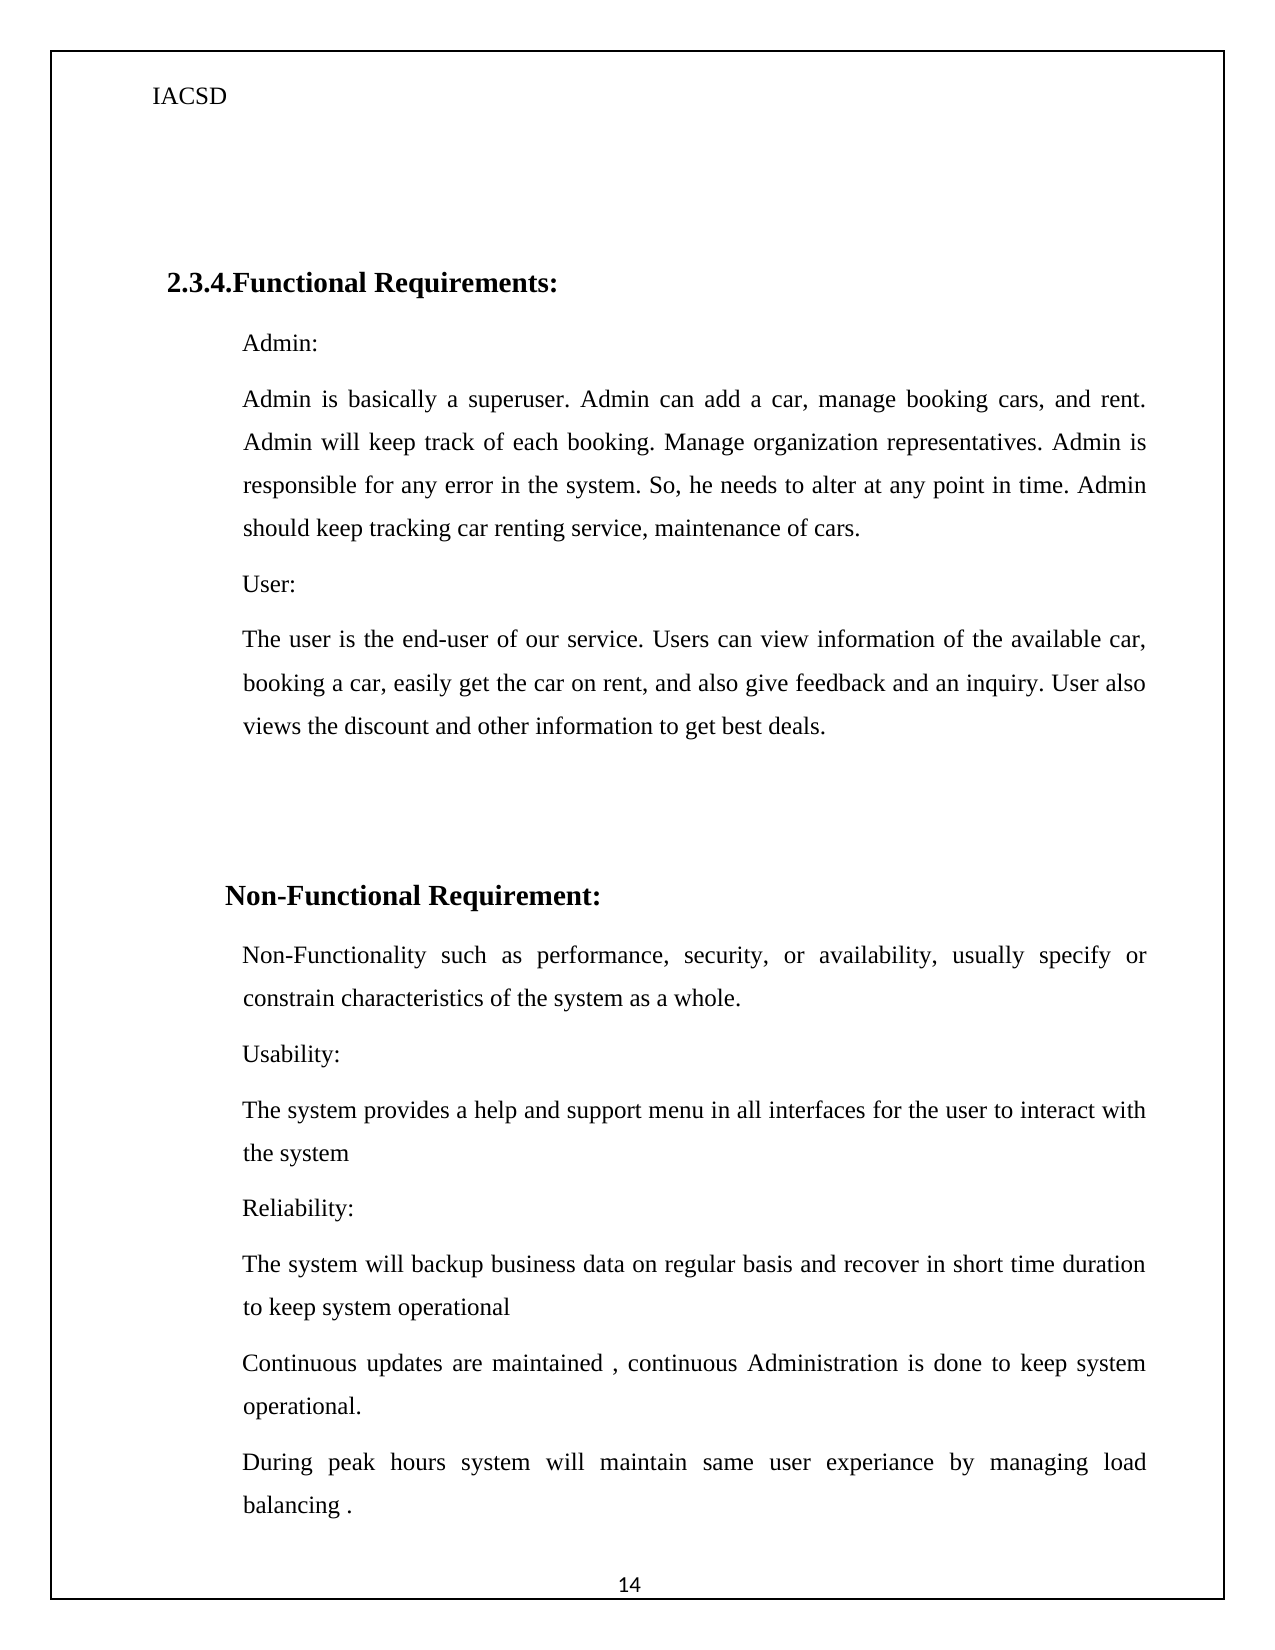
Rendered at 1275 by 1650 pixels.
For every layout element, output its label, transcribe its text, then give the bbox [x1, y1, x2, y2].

text Admin is basically a superuser. Admin can add a car, manage booking cars, and rent. Admin will keep track of each booking. Manage organization representatives. Admin is responsible for any error in the system. So, he needs to alter at any point in time. Admin should keep tracking car renting service, maintenance of cars. [242, 384, 1148, 542]
text The user is the end-user of our service. Users can view information of the available car, booking a car, easily get the car on rent, and also give feedback and an inquiry. User also views the discount and other information to get best deals. [242, 624, 1148, 739]
text Non-Functional Requirement: [64, 878, 1148, 911]
text User: [242, 569, 1148, 598]
text The system will backup business data on regular basis and recover in short time duration to keep system operational [242, 1249, 1148, 1321]
text Reliability: [242, 1193, 1148, 1222]
text Usability: [242, 1039, 1148, 1068]
text During peak hours system will maintain same user experiance by managing load balancing . [242, 1447, 1148, 1518]
text Non-Functionality such as performance, security, or availability, usually specify or constrain characteristics of the system as a whole. [242, 940, 1148, 1012]
text The system provides a help and support menu in all interfaces for the user to interact with the system [242, 1095, 1148, 1167]
text Admin: [242, 328, 1148, 357]
text 2.3.4.Functional Requirements: [64, 265, 1148, 299]
text Continuous updates are maintained , continuous Administration is done to keep system operational. [242, 1348, 1148, 1420]
